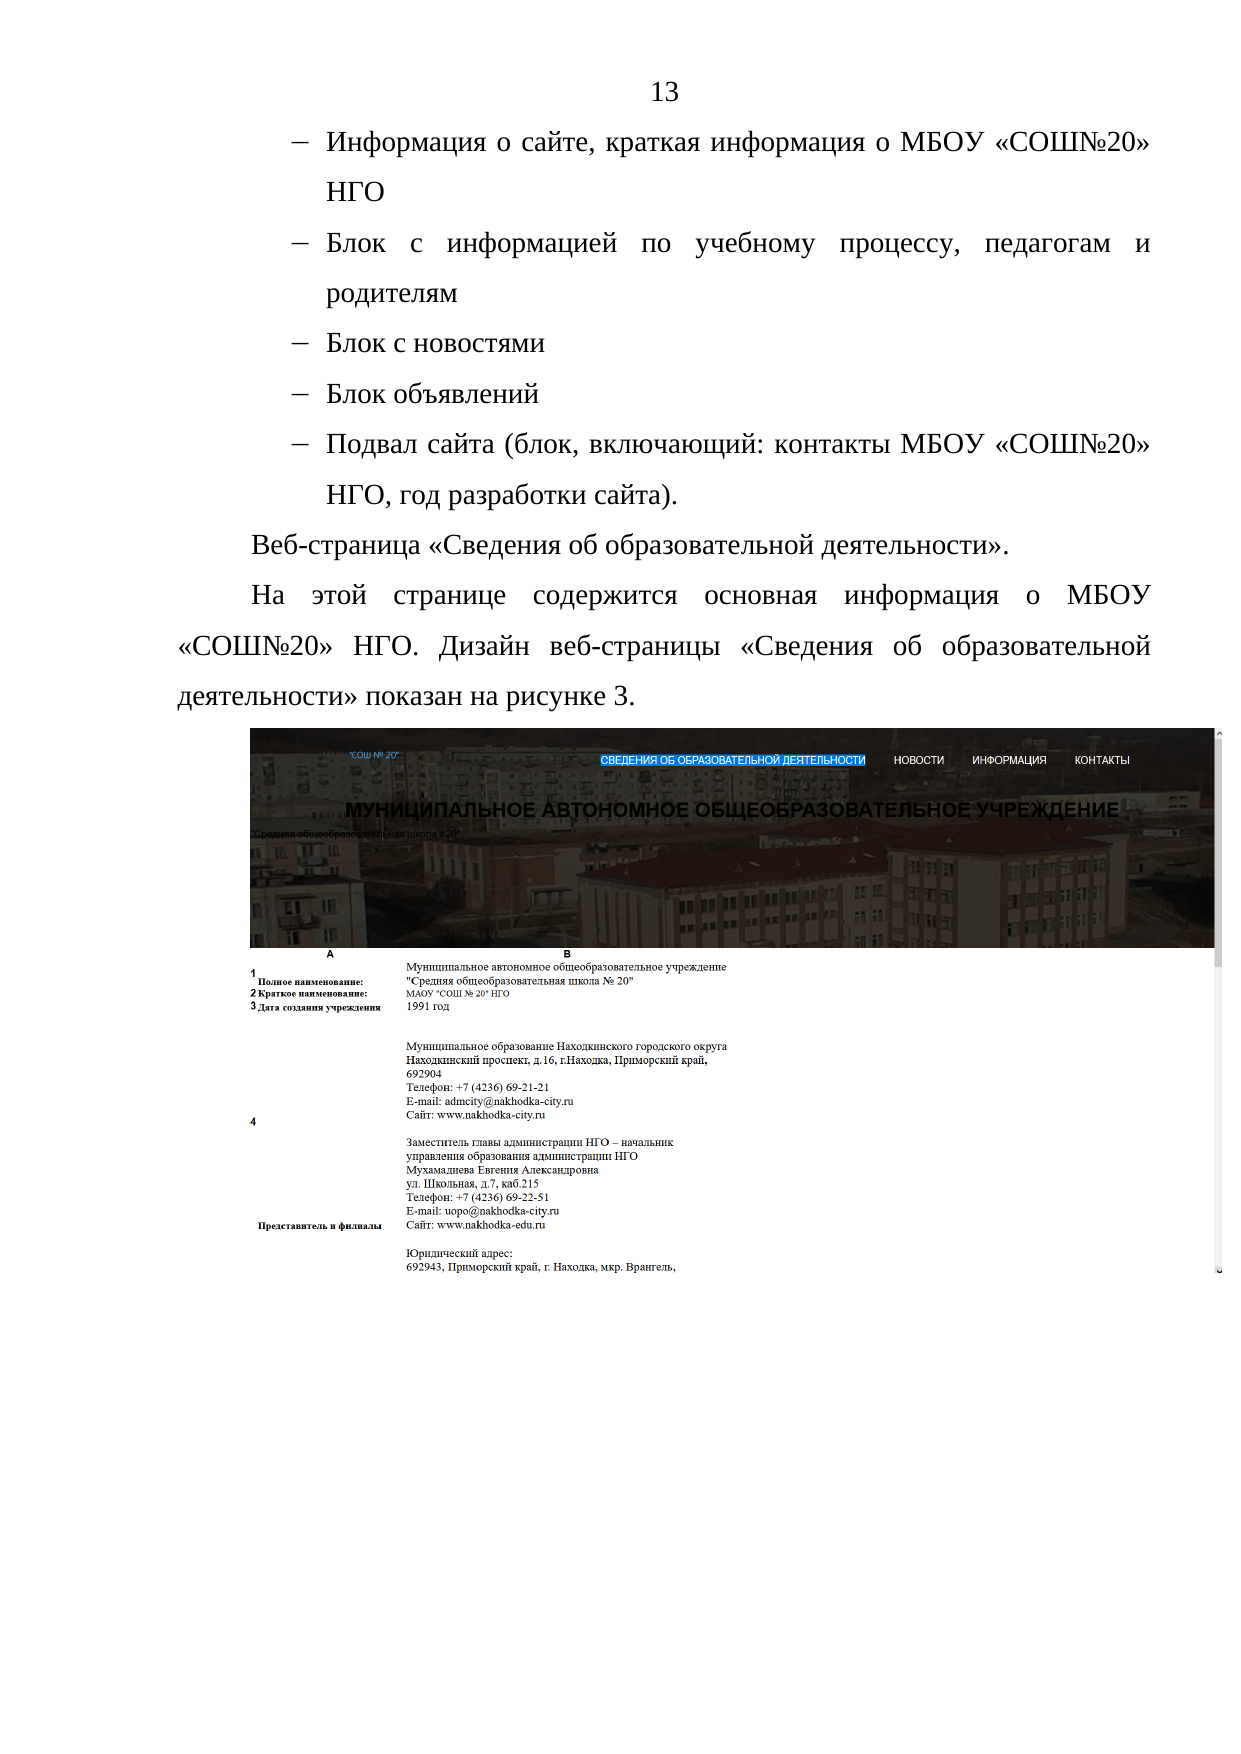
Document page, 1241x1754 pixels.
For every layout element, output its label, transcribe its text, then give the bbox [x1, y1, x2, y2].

picture [250, 728, 1221, 1273]
list Блок с информацией по учебному процессу, педагогам и родителям [288, 225, 1152, 309]
list Блок объявлений [288, 376, 1152, 409]
list Блок с новостями [288, 326, 1152, 359]
list Подвал сайта (блок, включающий: контакты МБОУ «СОШ№20» НГО, год разработки сайта). [288, 426, 1152, 510]
list Информация о сайте, краткая информация о МБОУ «СОШ№20» НГО [288, 124, 1152, 208]
text На этой странице содержится основная информация о МБОУ «СОШ№20» НГО. Дизайн веб-страницы «Сведения об образовательной деятельности» показан на рисунке 3. [177, 577, 1152, 712]
text Веб-страница «Сведения об образовательной деятельности». [177, 527, 1152, 561]
